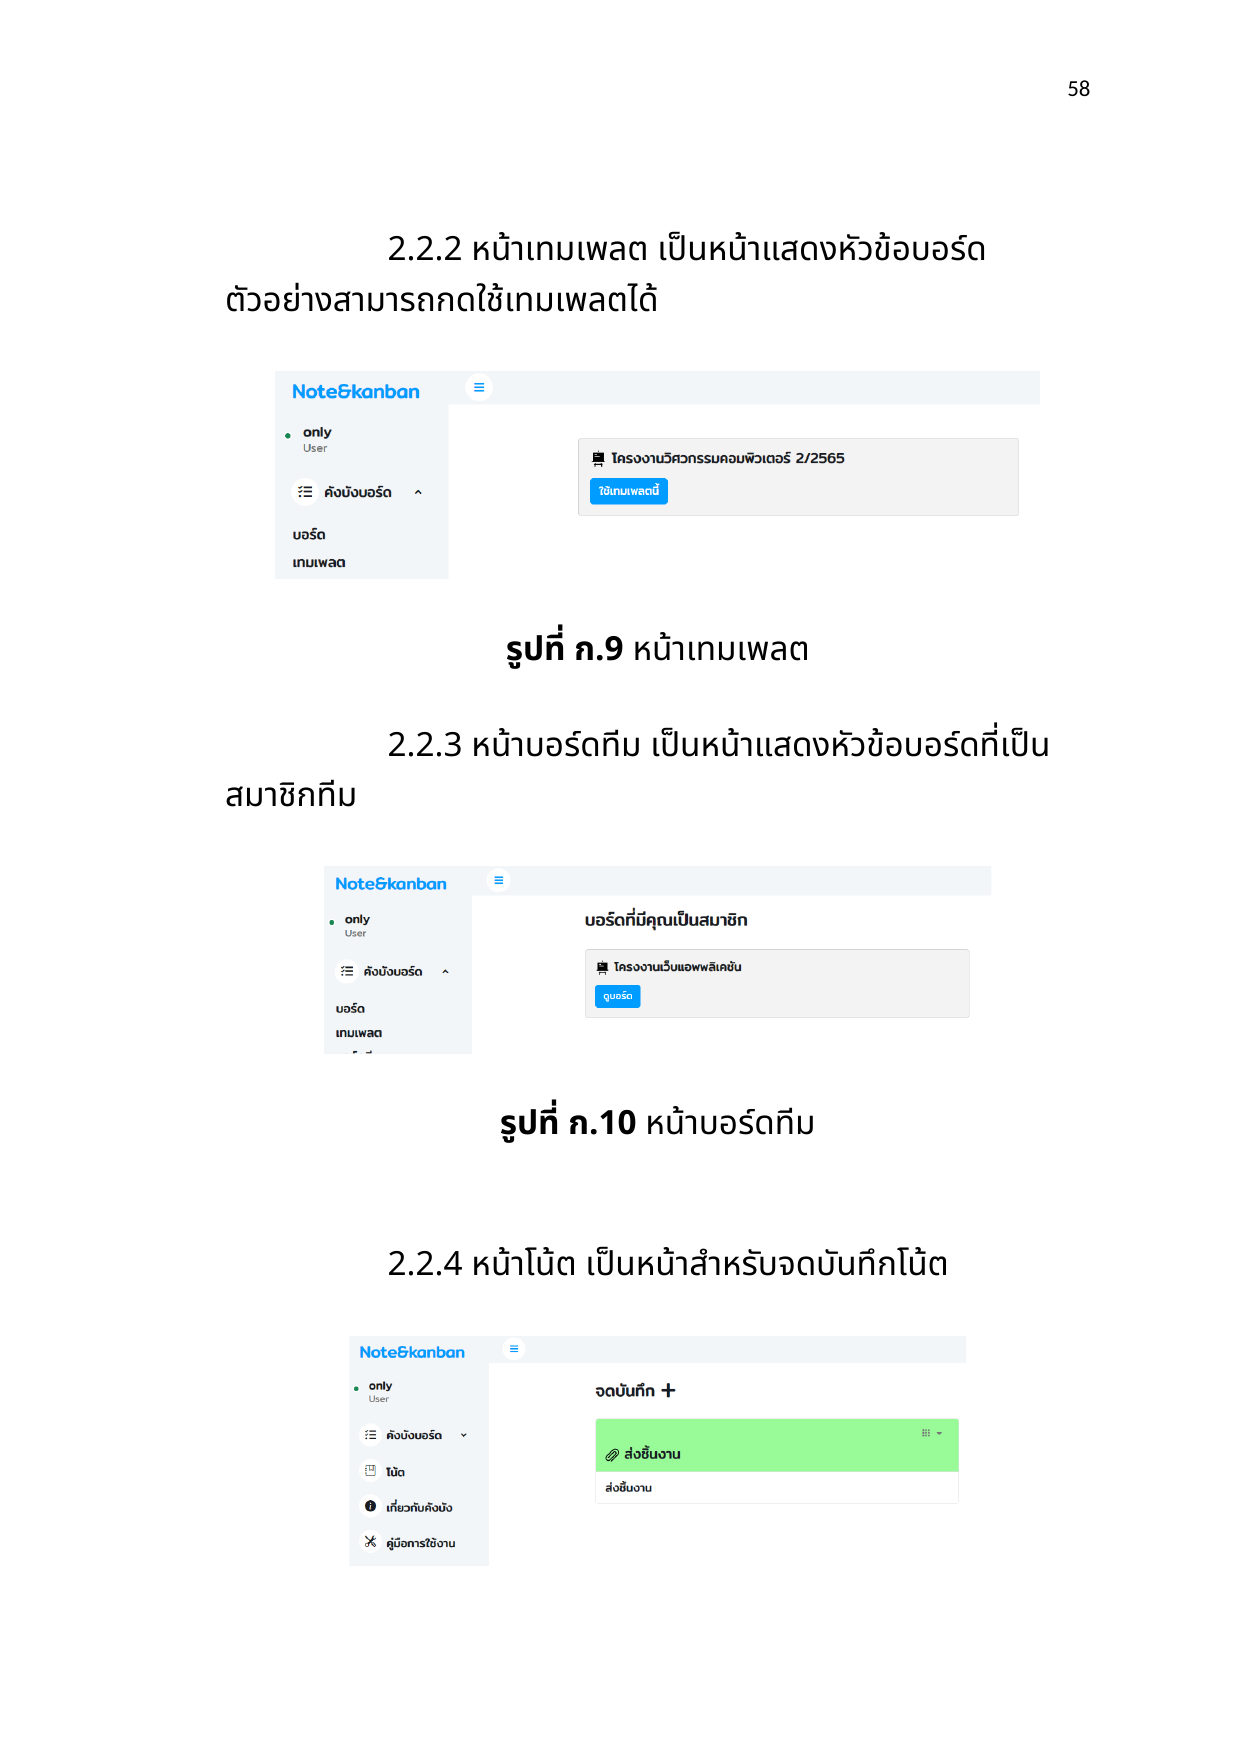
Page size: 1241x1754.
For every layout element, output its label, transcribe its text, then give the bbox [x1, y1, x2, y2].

picture [349, 1336, 967, 1566]
text 2.2.2 หน้าเทมเพลต เป็นหน้าแสดงหัวข้อบอร์ดตัวอย่างสามารถกดใช้เทมเพลตได้ [225, 225, 1090, 326]
text รูปที่ ก.9 หน้าเทมเพลต [225, 624, 1090, 675]
picture [275, 371, 1041, 579]
text 2.2.3 หน้าบอร์ดทีม เป็นหน้าแสดงหัวข้อบอร์ดที่เป็นสมาชิกทีม [225, 720, 1090, 821]
text 2.2.4 หน้าโน้ต เป็นหน้าสำหรับจดบันทึกโน้ต [225, 1240, 1090, 1291]
text รูปที่ ก.10 หน้าบอร์ดทีม [225, 1099, 1090, 1149]
picture [323, 866, 992, 1054]
